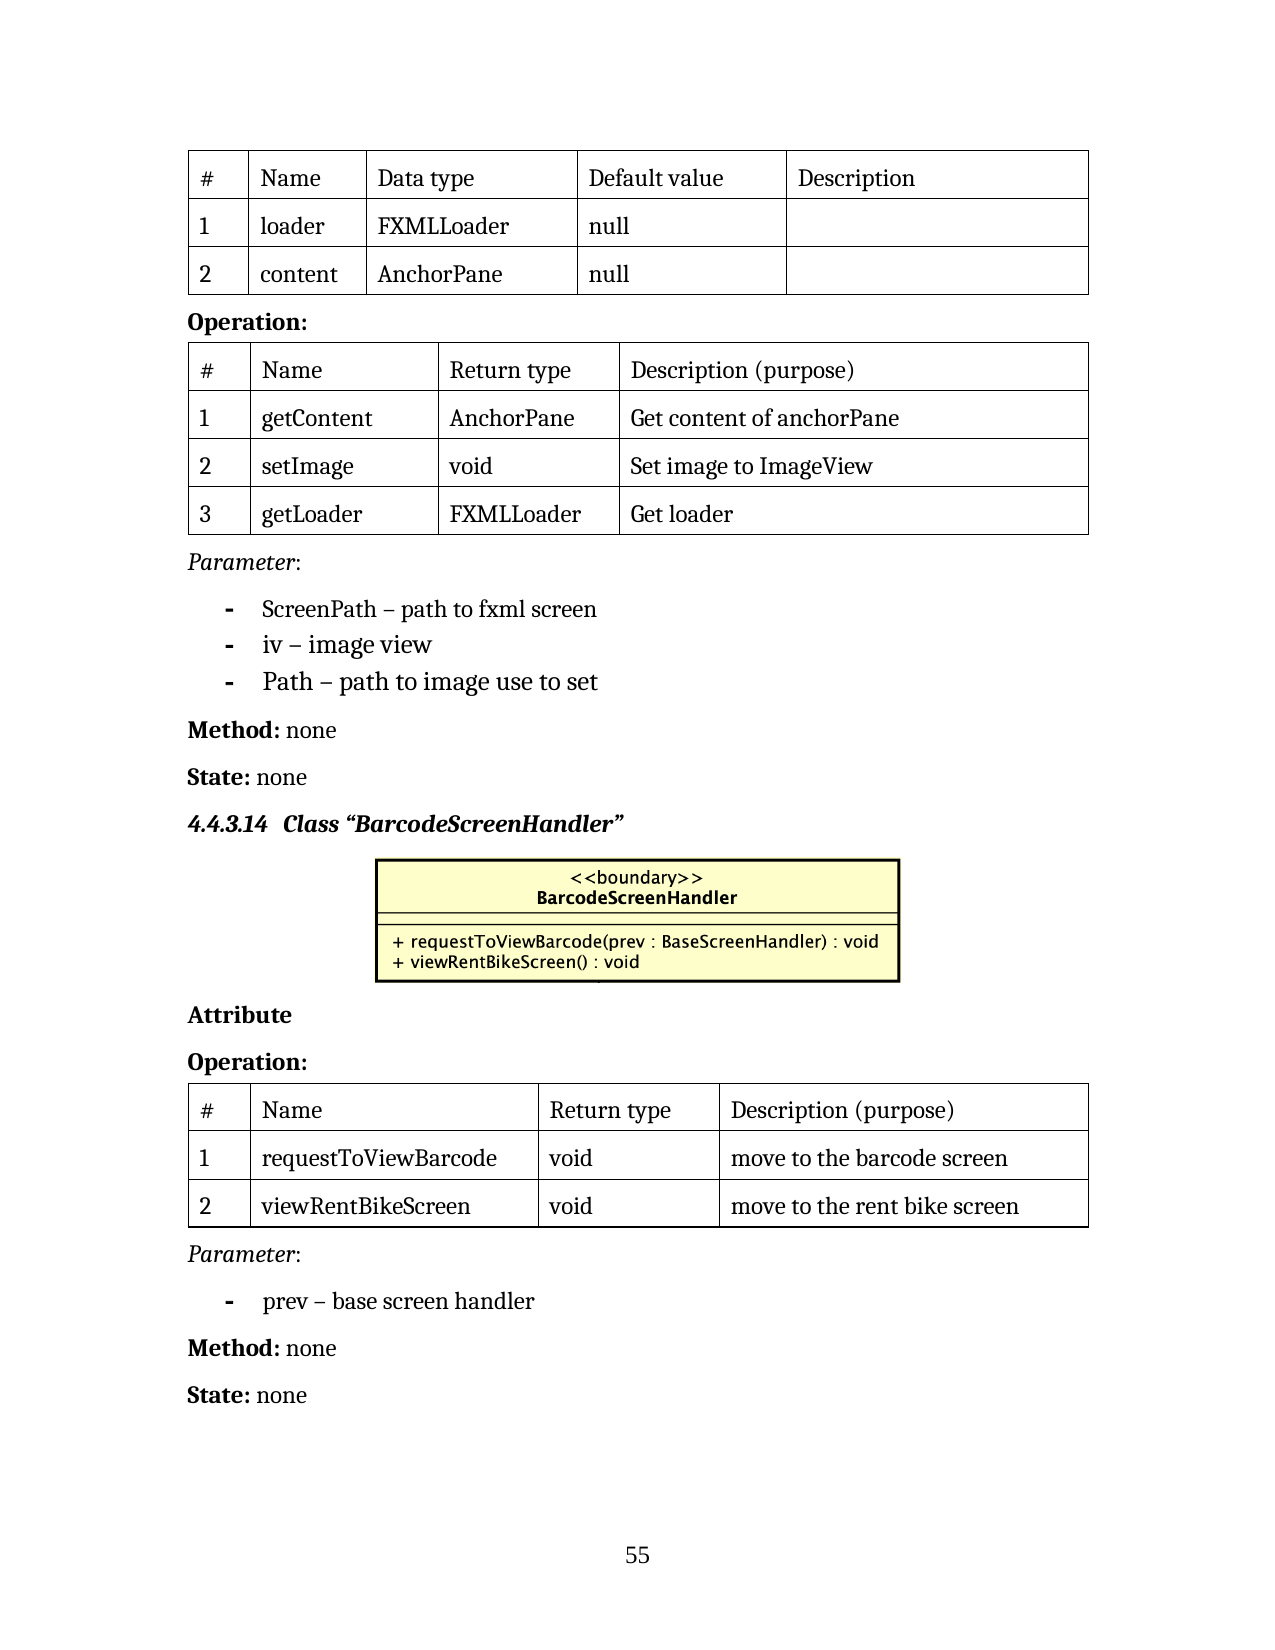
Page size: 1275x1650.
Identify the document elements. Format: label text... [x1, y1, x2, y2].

table_cell 2 [189, 1180, 250, 1226]
text Method: none [187, 716, 1087, 745]
table_cell content [249, 247, 366, 294]
table_cell Get content of anchorPane [620, 391, 1088, 438]
table_header Return type [439, 343, 619, 390]
table_cell setImage [251, 439, 438, 486]
text State: none [187, 763, 1087, 792]
text Parameter: [187, 548, 1087, 576]
table_cell AnchorPane [367, 247, 577, 294]
table_cell FXMLLoader [367, 199, 577, 246]
table_cell [787, 247, 1088, 294]
table_header # [189, 343, 250, 390]
table_header Description (purpose) [620, 343, 1088, 390]
table_cell Get loader [620, 487, 1088, 534]
text Attribute [187, 1001, 1087, 1030]
table_cell loader [249, 199, 366, 246]
table_cell 1 [189, 199, 248, 246]
table_cell 2 [189, 439, 250, 486]
table_header Data type [367, 151, 577, 198]
table_cell void [539, 1180, 719, 1226]
table_cell move to the barcode screen [720, 1131, 1088, 1178]
table_cell [787, 199, 1088, 246]
table_header Description (purpose) [720, 1084, 1088, 1130]
table_cell 1 [189, 391, 250, 438]
list Path – path to image use to set [225, 666, 1087, 698]
table_header Name [251, 1084, 538, 1130]
table_cell FXMLLoader [439, 487, 619, 534]
table_cell AnchorPane [439, 391, 619, 438]
table_cell void [439, 439, 619, 486]
text Method: none [187, 1334, 1087, 1363]
list iv – image view [225, 629, 1087, 660]
table_cell 2 [189, 247, 248, 294]
table_cell 1 [189, 1131, 250, 1178]
subtitle Class “BarcodeScreenHandler” [187, 810, 1087, 839]
table_cell Set image to ImageView [620, 439, 1088, 486]
text Parameter: [187, 1240, 1087, 1269]
table_cell move to the rent bike screen [720, 1180, 1088, 1226]
text Operation: [187, 308, 1087, 336]
text State: none [187, 1381, 1087, 1410]
table_header # [189, 1084, 250, 1130]
table_cell requestToViewBarcode [251, 1131, 538, 1178]
table_cell getLoader [251, 487, 438, 534]
table_header Description [787, 151, 1088, 198]
table_cell void [539, 1131, 719, 1178]
table_cell 3 [189, 487, 250, 534]
table_cell viewRentBikeScreen [251, 1180, 538, 1226]
table_header Name [249, 151, 366, 198]
list prev – base screen handler [225, 1287, 1087, 1316]
table_header Default value [578, 151, 786, 198]
table_cell getContent [251, 391, 438, 438]
text Operation: [187, 1048, 1087, 1077]
table_cell null [578, 247, 786, 294]
table_cell null [578, 199, 786, 246]
list ScreenPath – path to fxml screen [225, 595, 1087, 623]
table_header Return type [539, 1084, 719, 1130]
table_header # [189, 151, 248, 198]
table_header Name [251, 343, 438, 390]
